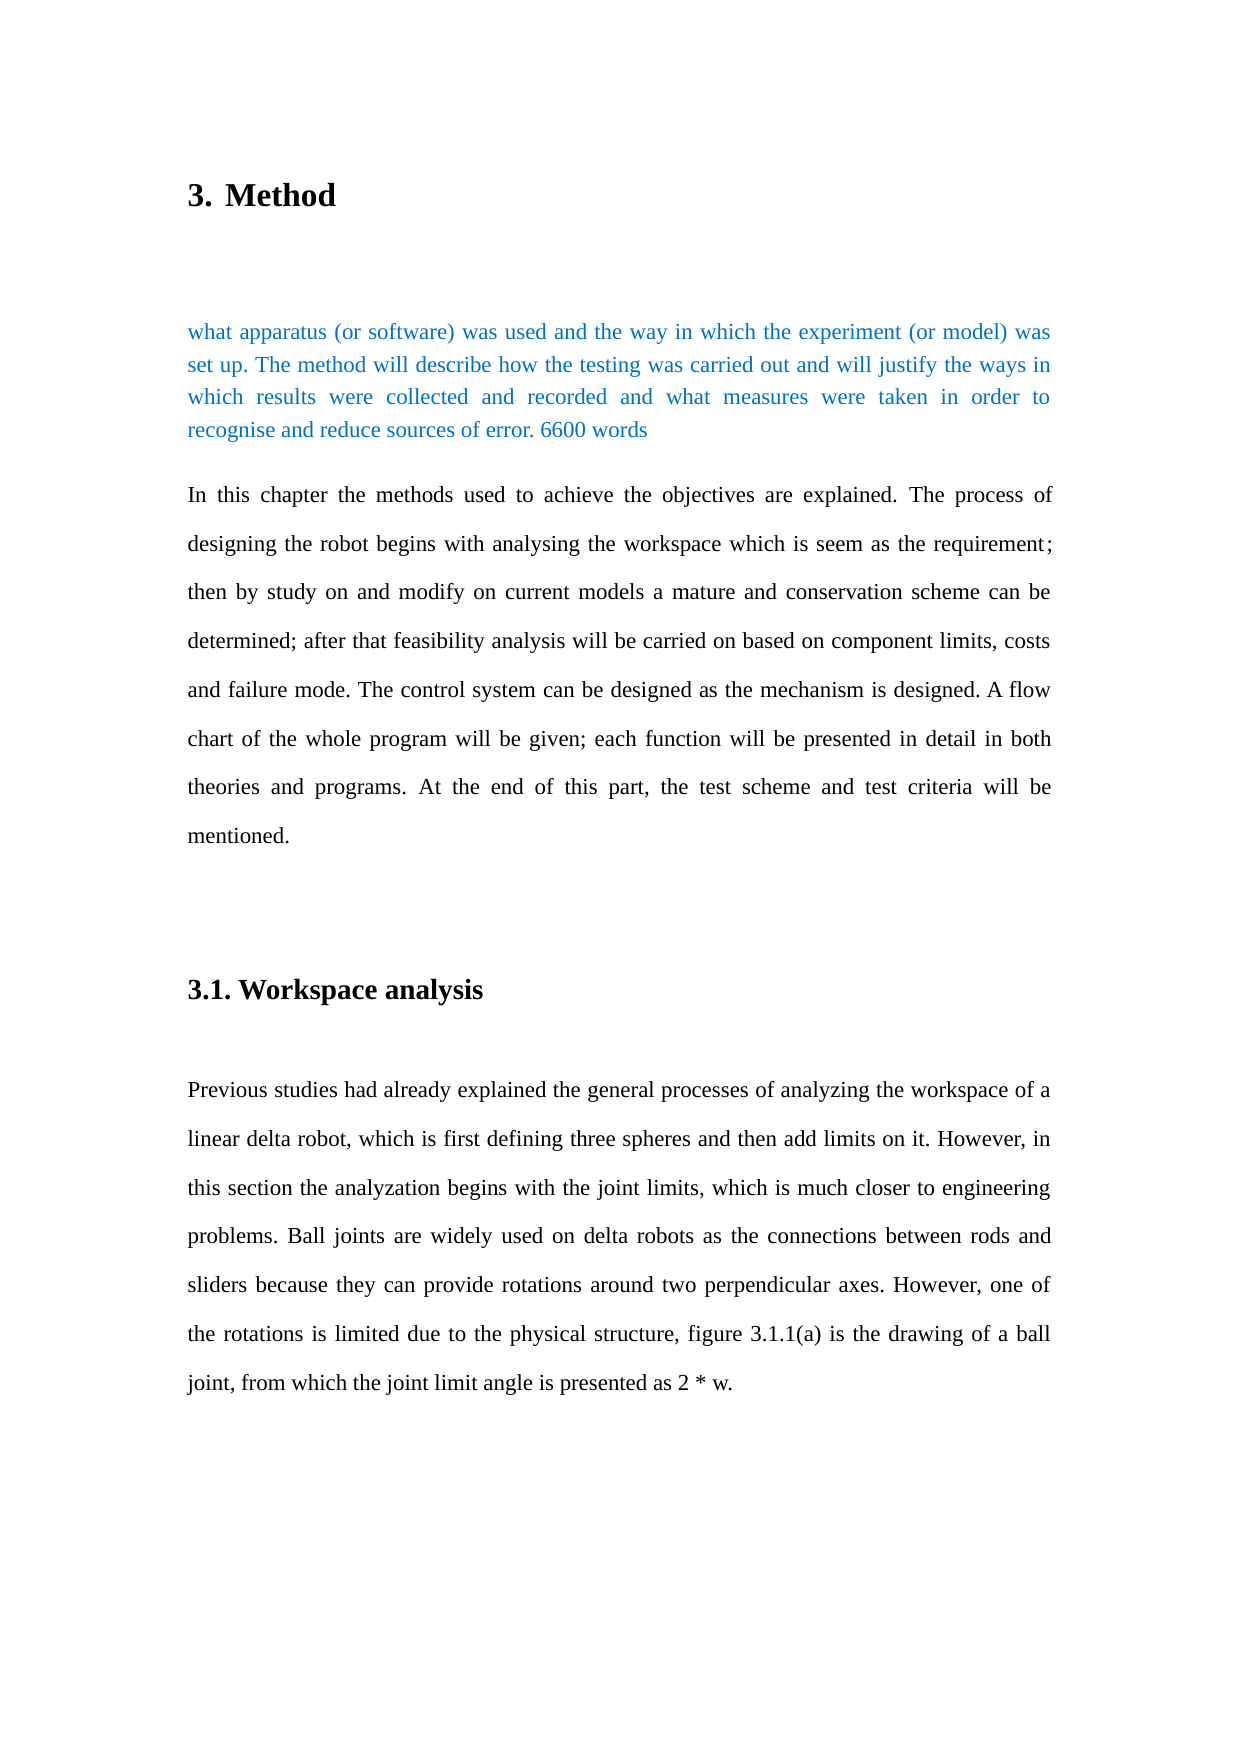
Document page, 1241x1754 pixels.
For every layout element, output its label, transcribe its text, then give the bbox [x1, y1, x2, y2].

subtitle Method [187, 162, 1053, 227]
text what apparatus (or software) was used and the way in which the experiment (or model) was set up. The method will describe how the testing was carried out and will justify the ways in which results were collected and recorded and what measures were taken in order to recognise and reduce sources of error. 6600 words [187, 315, 1053, 445]
subtitle 3.1. Workspace analysis [187, 957, 1053, 1022]
text Previous studies had already explained the general processes of analyzing the workspace of a linear delta robot, which is first defining three spheres and then add limits on it. However, in this section the analyzation begins with the joint limits, which is much closer to engineering problems. Ball joints are widely used on delta robots as the connections between rods and sliders because they can provide rotations around two perpendicular axes. However, one of the rotations is limited due to the physical structure, figure 3.1.1(a) is the drawing of a ball joint, from which the joint limit angle is presented as 2 * w. [187, 1073, 1053, 1398]
text In this chapter the methods used to achieve the objectives are explained. The process of designing the robot begins with analysing the workspace which is seem as the requirement; then by study on and modify on current models a mature and conservation scheme can be determined; after that feasibility analysis will be carried on based on component limits, costs and failure mode. The control system can be designed as the mechanism is designed. A flow chart of the whole program will be given; each function will be presented in detail in both theories and programs. At the end of this part, the test scheme and test criteria will be mentioned. [187, 478, 1053, 852]
